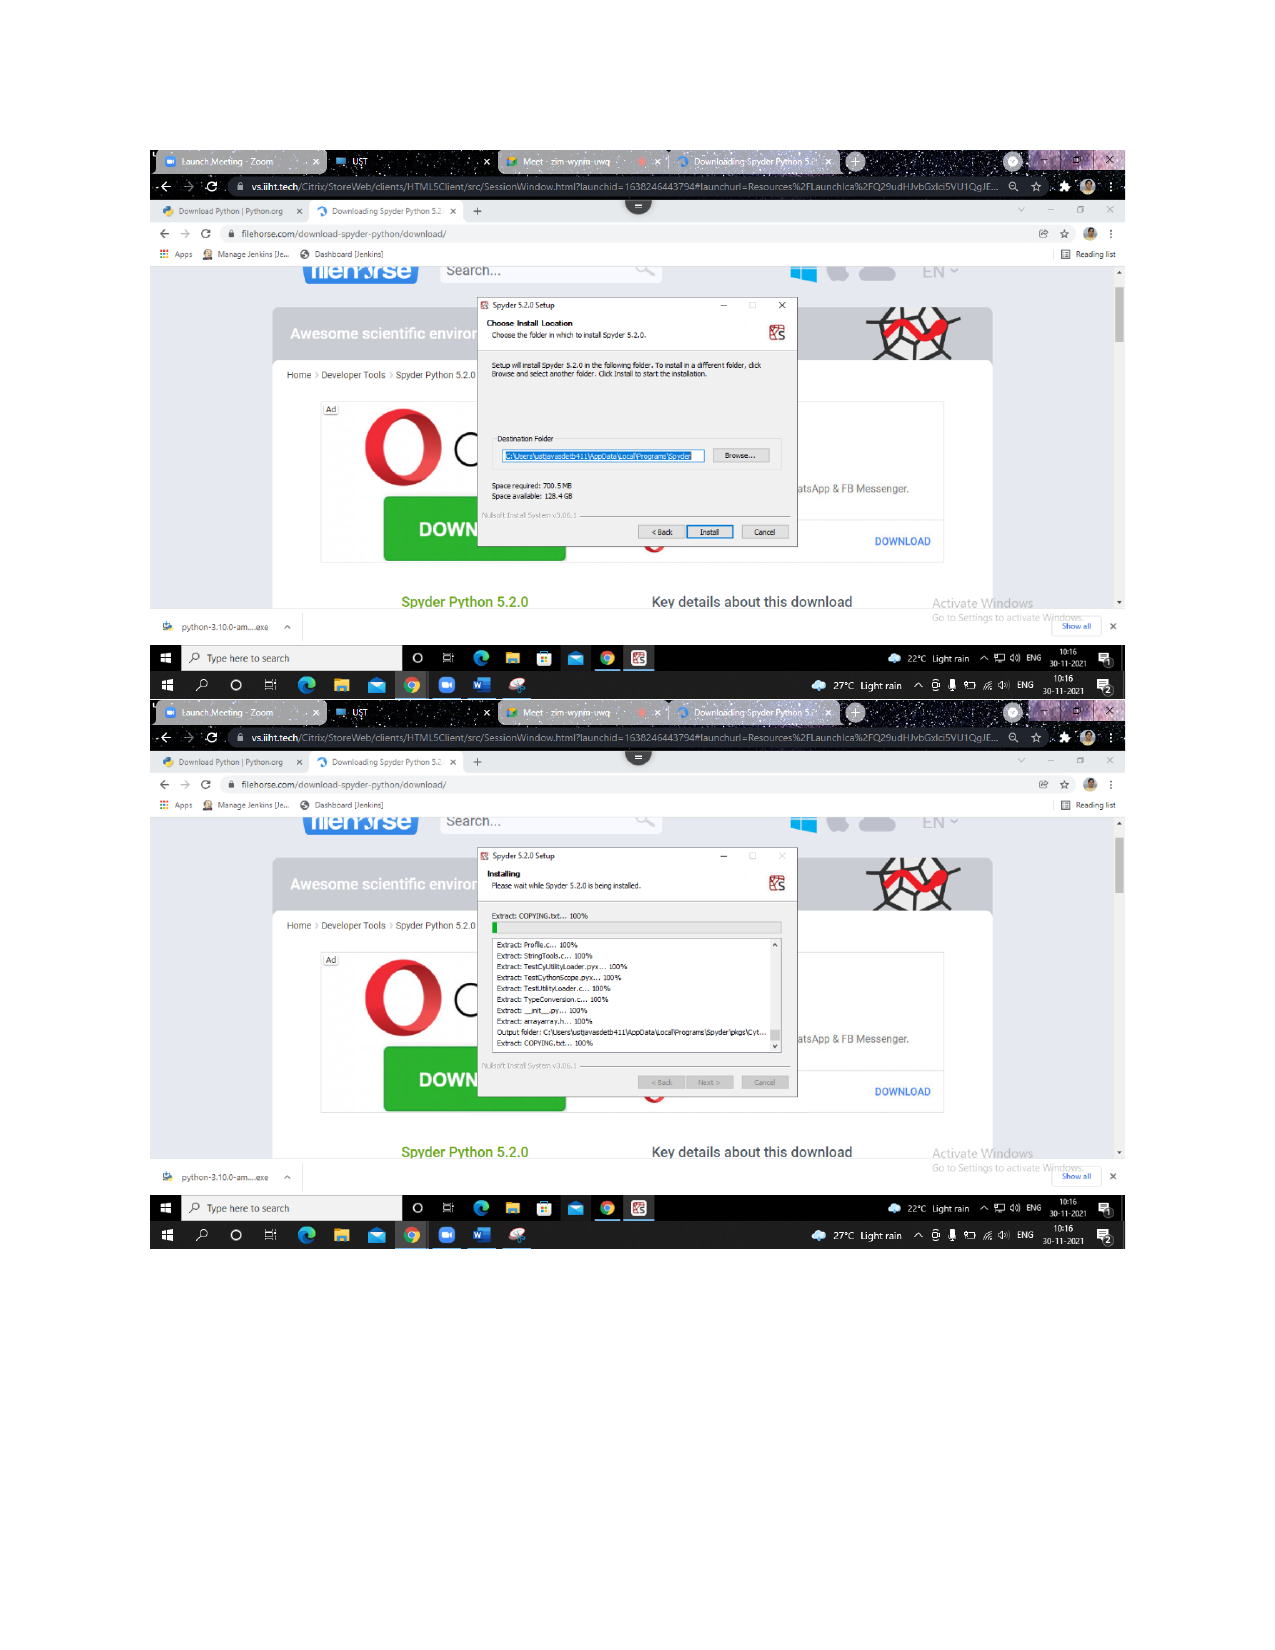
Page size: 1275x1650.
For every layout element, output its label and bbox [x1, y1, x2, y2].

picture [150, 700, 1125, 1249]
picture [150, 150, 1125, 699]
